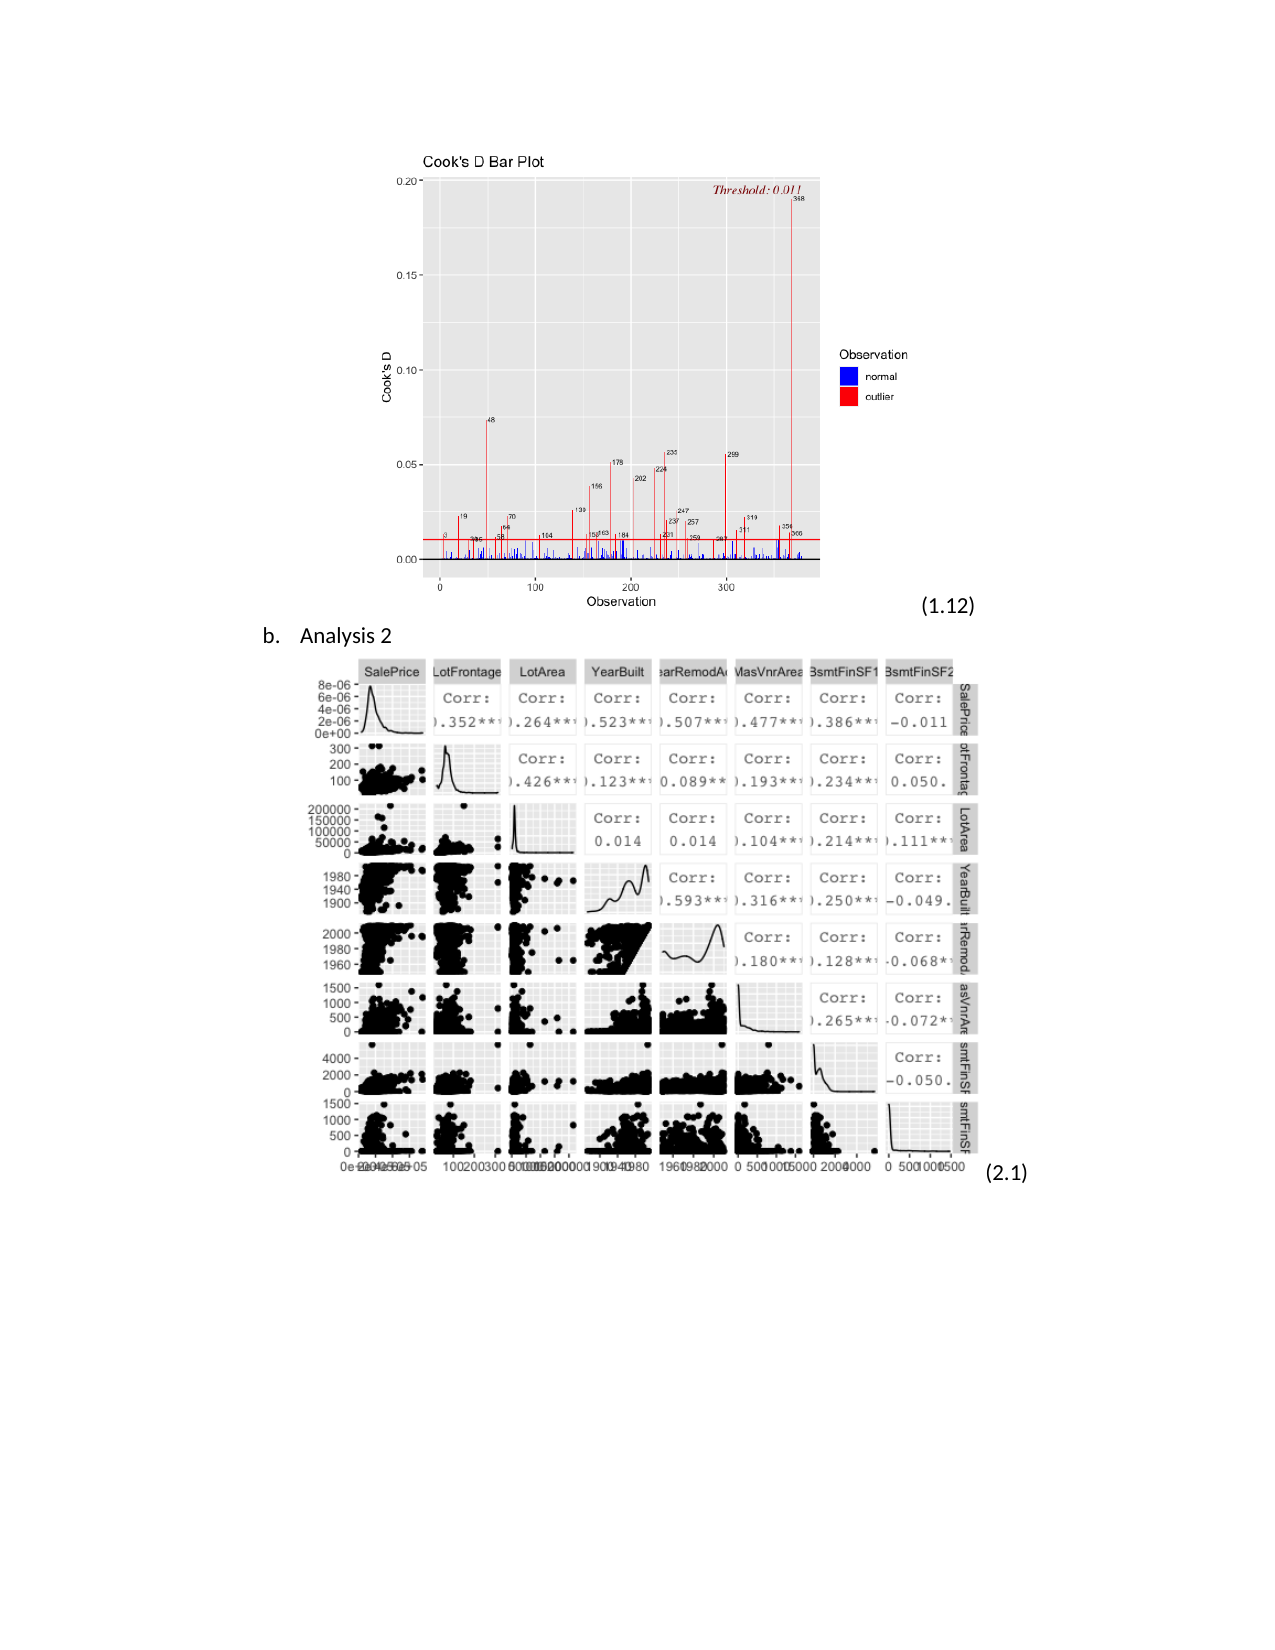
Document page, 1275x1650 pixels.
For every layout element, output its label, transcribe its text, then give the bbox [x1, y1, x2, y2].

list Analysis 2 [262, 621, 1125, 649]
picture [375, 150, 921, 614]
picture [300, 651, 986, 1181]
